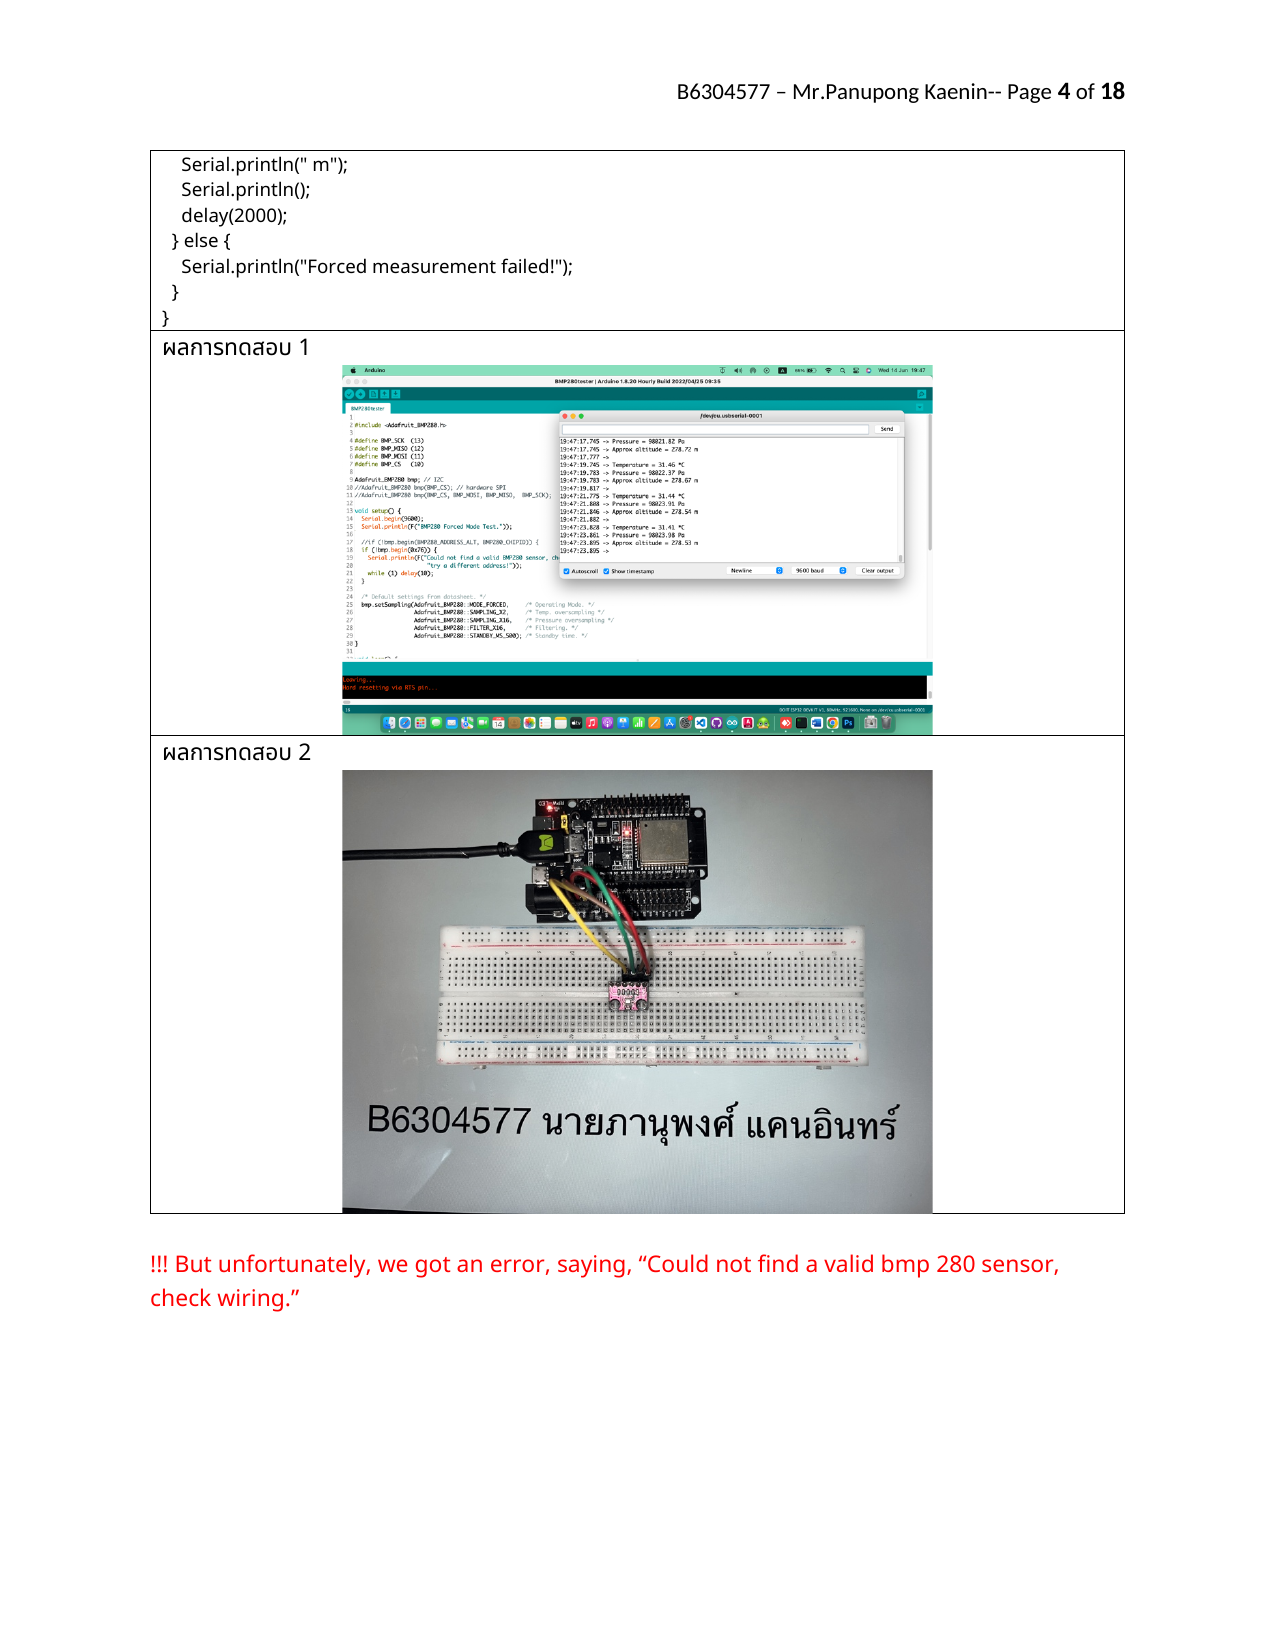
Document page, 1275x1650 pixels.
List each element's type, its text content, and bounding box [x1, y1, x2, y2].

picture [342, 770, 933, 1214]
table_cell ผลการทดสอบ 1 [151, 331, 1124, 734]
table_cell ผลการทดสอบ 2 [151, 736, 1124, 1213]
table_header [151, 151, 1124, 330]
picture [342, 365, 933, 735]
text !!! But unfortunately, we got an error, saying, “Could not find a valid bmp 280 sensor, check wiring.” [150, 1214, 1125, 1313]
